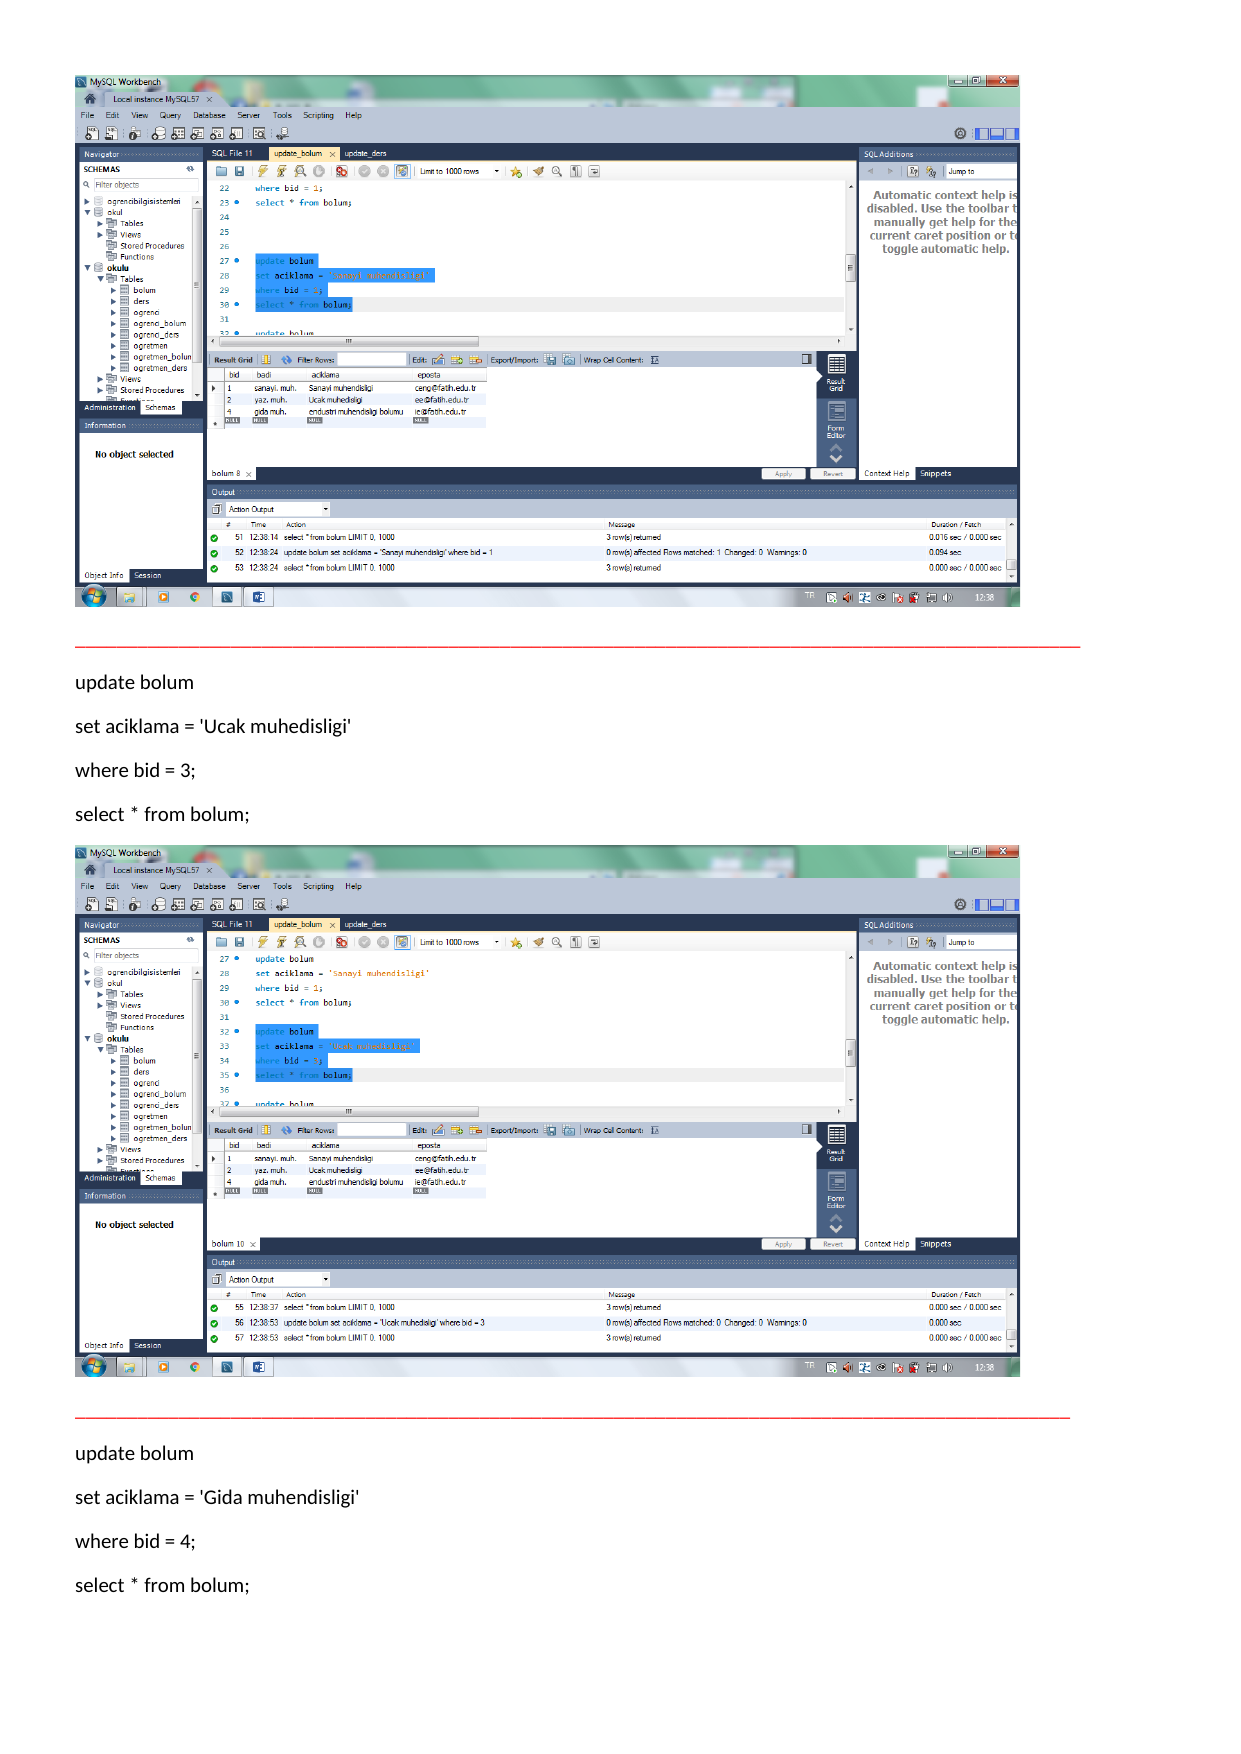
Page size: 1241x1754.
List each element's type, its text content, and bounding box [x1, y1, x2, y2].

text update bolum [75, 1440, 1165, 1465]
text ________________________________________________________________________________________________ [75, 1396, 1165, 1421]
picture [75, 75, 1021, 607]
text select * from bolum; [75, 1572, 1165, 1597]
text where bid = 4; [75, 1528, 1165, 1553]
text where bid = 3; [75, 757, 1165, 783]
text _________________________________________________________________________________________________ [75, 625, 1165, 651]
text set aciklama = 'Gida muhendisligi' [75, 1484, 1165, 1509]
text update bolum [75, 669, 1165, 695]
picture [75, 845, 1021, 1377]
text set aciklama = 'Ucak muhedisligi' [75, 713, 1165, 739]
text select * from bolum; [75, 801, 1165, 827]
